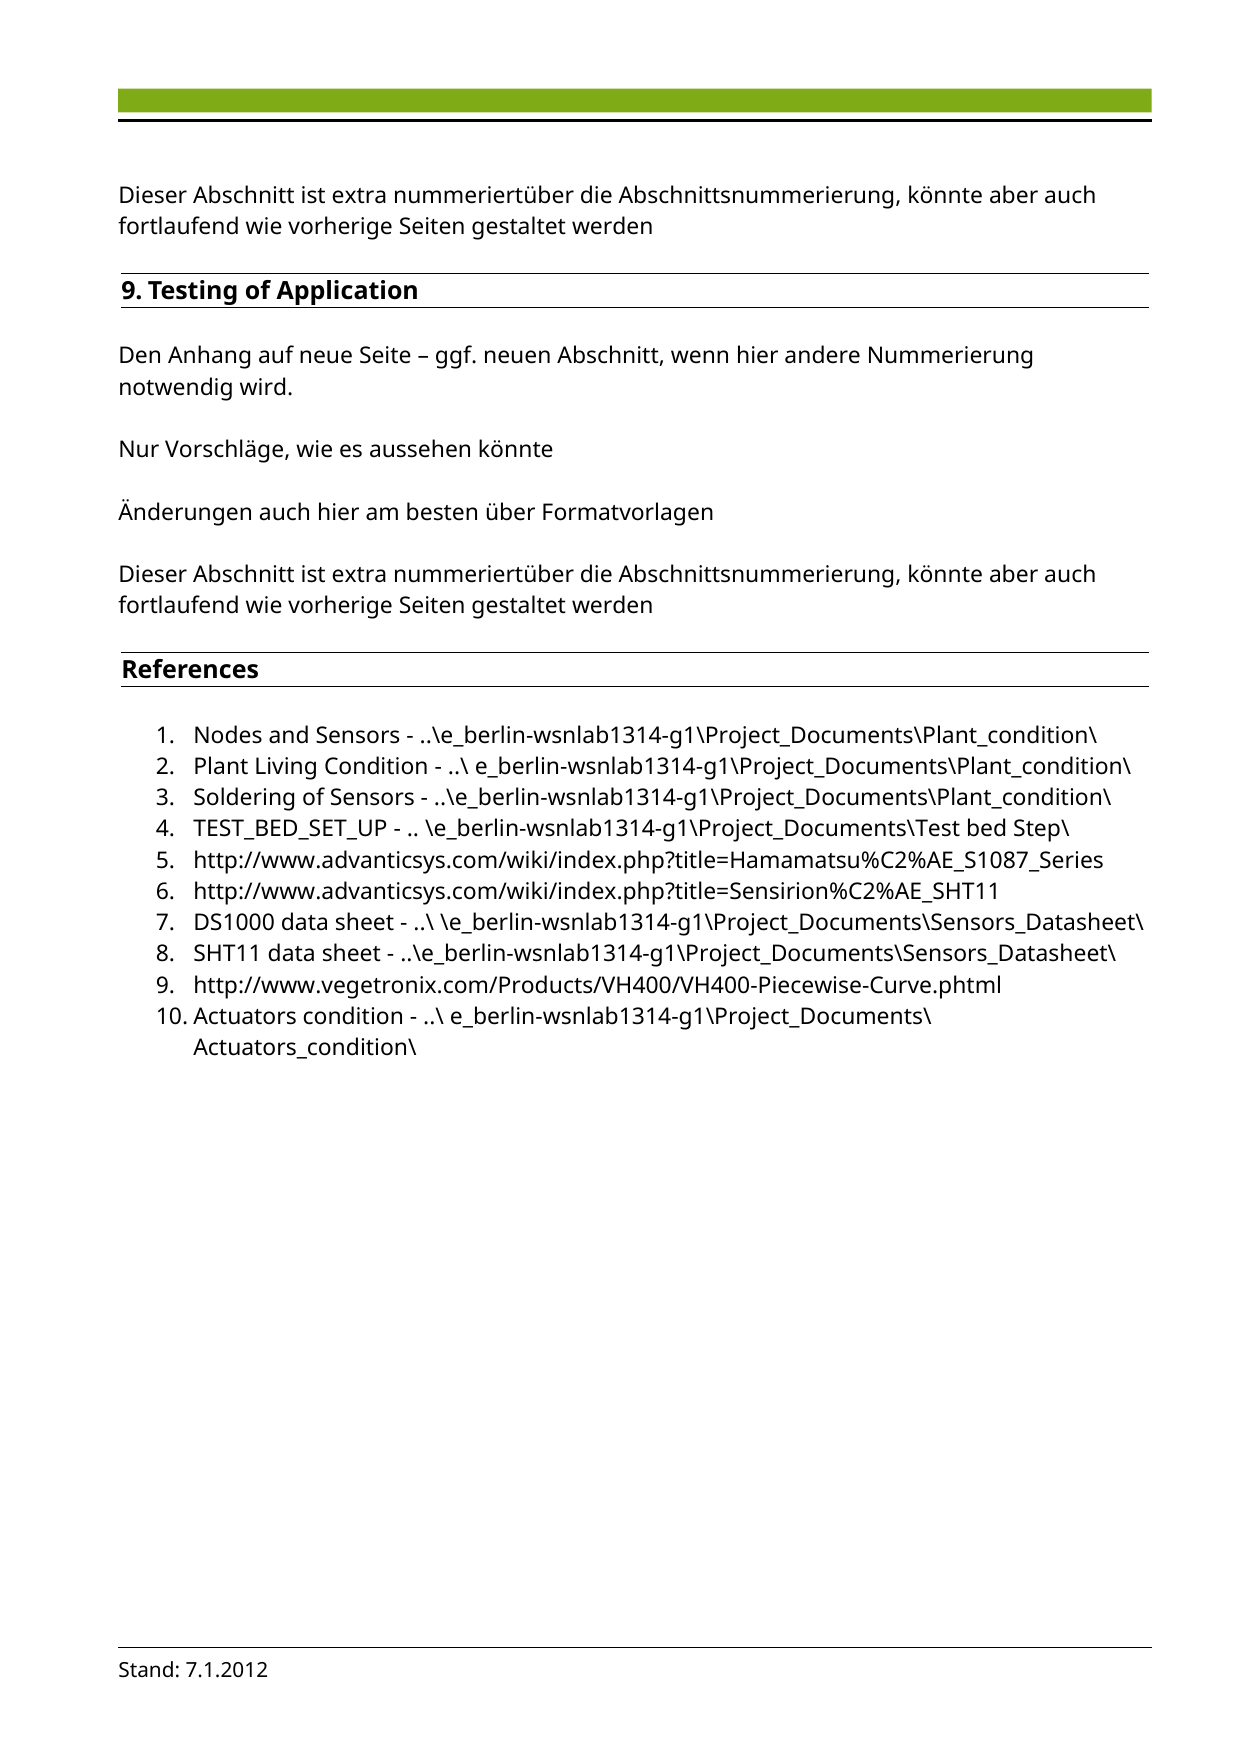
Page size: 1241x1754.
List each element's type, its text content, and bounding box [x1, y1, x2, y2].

list Actuators condition - ..\ e_berlin-wsnlab1314-g1\Project_Documents\Actuators_condition\ [156, 1000, 1152, 1062]
list Nodes and Sensors - ..\e_berlin-wsnlab1314-g1\Project_Documents\Plant_condition\ [156, 718, 1152, 750]
list Soldering of Sensors - ..\e_berlin-wsnlab1314-g1\Project_Documents\Plant_condition\ [156, 781, 1152, 812]
subtitle References [121, 653, 1149, 686]
list Plant Living Condition - ..\ e_berlin-wsnlab1314-g1\Project_Documents\Plant_condition\ [156, 750, 1152, 781]
text Nur Vorschläge, wie es aussehen könnte [118, 433, 1152, 464]
list DS1000 data sheet - ..\ \e_berlin-wsnlab1314-g1\Project_Documents\Sensors_Datasheet\ [156, 906, 1152, 937]
list http://www.advanticsys.com/wiki/index.php?title=Hamamatsu%C2%AE_S1087_Series [156, 843, 1152, 875]
text Dieser Abschnitt ist extra nummeriertüber die Abschnittsnummerierung, könnte aber auch fortlaufend wie vorherige Seiten gestaltet werden [118, 558, 1152, 621]
text Änderungen auch hier am besten über Formatvorlagen [118, 496, 1152, 527]
list TEST_BED_SET_UP - .. \e_berlin-wsnlab1314-g1\Project_Documents\Test bed Step\ [156, 812, 1152, 843]
list http://www.vegetronix.com/Products/VH400/VH400-Piecewise-Curve.phtml [156, 968, 1152, 1000]
text Den Anhang auf neue Seite – ggf. neuen Abschnitt, wenn hier andere Nummerierung notwendig wird. [118, 339, 1152, 402]
subtitle Testing of Application [121, 274, 1149, 307]
text Dieser Abschnitt ist extra nummeriertüber die Abschnittsnummerierung, könnte aber auch fortlaufend wie vorherige Seiten gestaltet werden [118, 179, 1152, 241]
list SHT11 data sheet - ..\e_berlin-wsnlab1314-g1\Project_Documents\Sensors_Datasheet\ [156, 937, 1152, 968]
list http://www.advanticsys.com/wiki/index.php?title=Sensirion%C2%AE_SHT11 [156, 875, 1152, 906]
